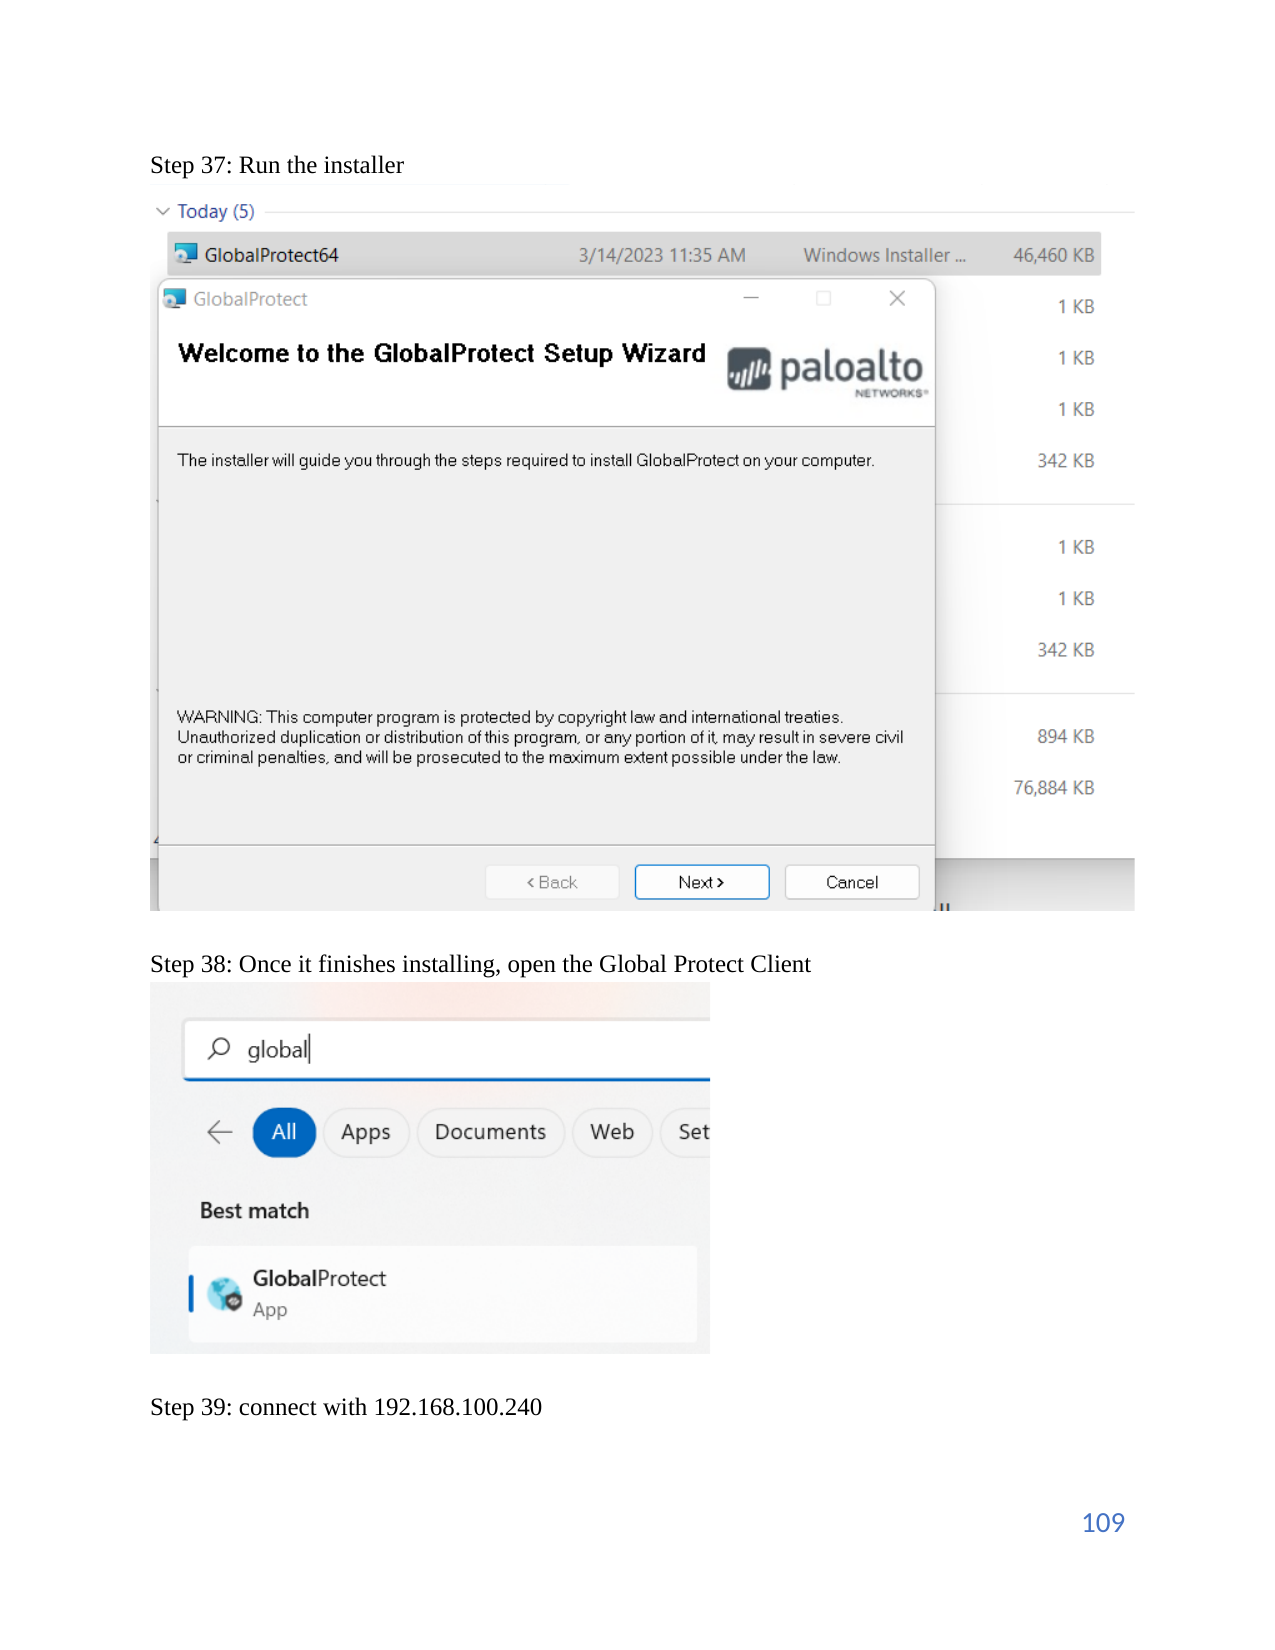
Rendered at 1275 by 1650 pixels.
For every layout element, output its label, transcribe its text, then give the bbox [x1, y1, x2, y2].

picture [150, 184, 1135, 911]
text Step 37: Run the installer [150, 150, 1125, 184]
picture [150, 982, 711, 1354]
text Step 39: connect with 192.168.100.240 [150, 1392, 1125, 1421]
text Step 38: Once it finishes installing, open the Global Protect Client [150, 949, 1125, 978]
